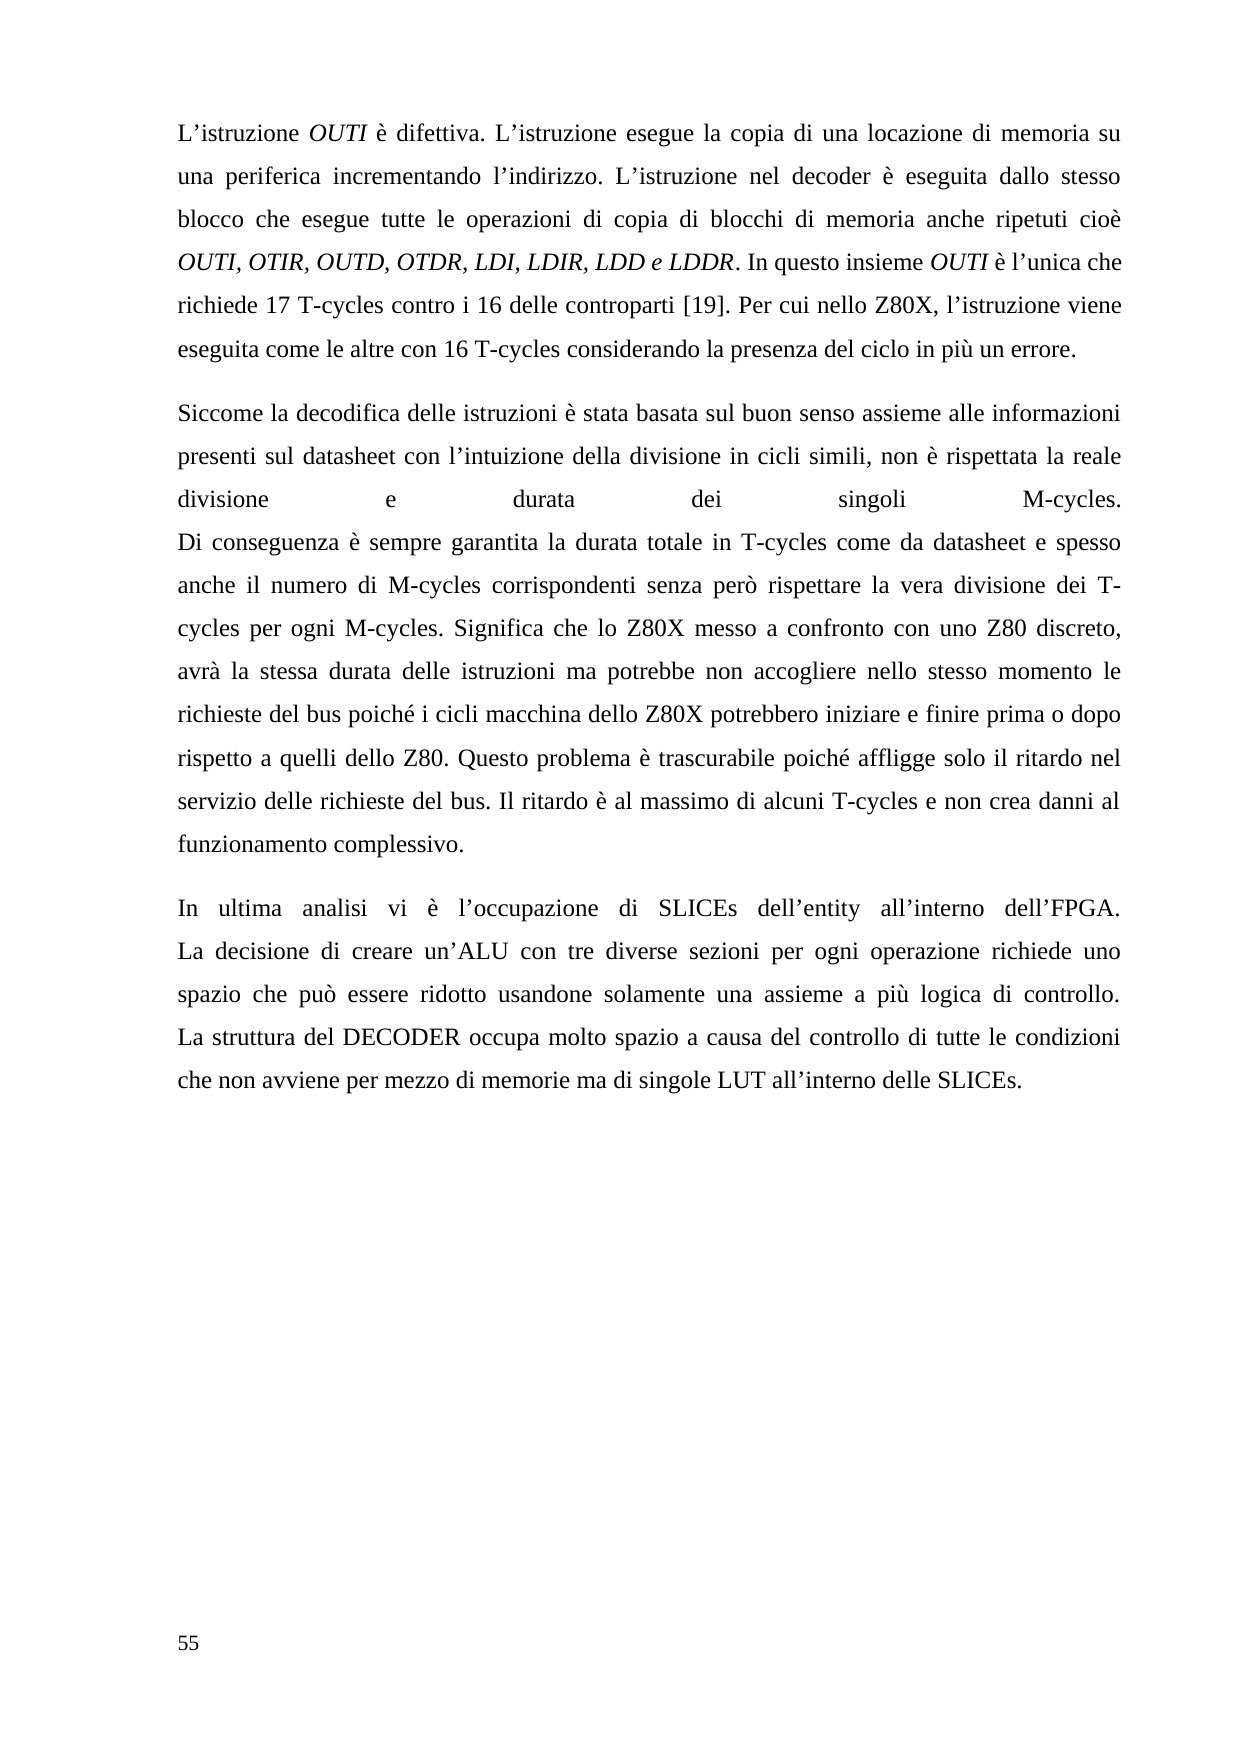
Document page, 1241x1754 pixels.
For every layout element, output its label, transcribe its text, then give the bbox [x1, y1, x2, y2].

text In ultima analisi vi è l’occupazione di SLICEs dell’entity all’interno dell’FPGA. La decisione di creare un’ALU con tre diverse sezioni per ogni operazione richiede uno spazio che può essere ridotto usandone solamente una assieme a più logica di controllo. La struttura del DECODER occupa molto spazio a causa del controllo di tutte le condizioni che non avviene per mezzo di memorie ma di singole LUT all’interno delle SLICEs. [177, 893, 1122, 1094]
text L’istruzione OUTI è difettiva. L’istruzione esegue la copia di una locazione di memoria su una periferica incrementando l’indirizzo. L’istruzione nel decoder è eseguita dallo stesso blocco che esegue tutte le operazioni di copia di blocchi di memoria anche ripetuti cioè OUTI, OTIR, OUTD, OTDR, LDI, LDIR, LDD e LDDR. In questo insieme OUTI è l’unica che richiede 17 T-cycles contro i 16 delle controparti. Per cui nello Z80X, l’istruzione viene eseguita come le altre con 16 T-cycles considerando la presenza del ciclo in più un errore. [177, 118, 1122, 362]
text Siccome la decodifica delle istruzioni è stata basata sul buon senso assieme alle informazioni presenti sul datasheet con l’intuizione della divisione in cicli simili, non è rispettata la reale divisione e durata dei singoli M-cycles. Di conseguenza è sempre garantita la durata totale in T-cycles come da datasheet e spesso anche il numero di M-cycles corrispondenti senza però rispettare la vera divisione dei T-cycles per ogni M-cycles. Significa che lo Z80X messo a confronto con uno Z80 discreto, avrà la stessa durata delle istruzioni ma potrebbe non accogliere nello stesso momento le richieste del bus poiché i cicli macchina dello Z80X potrebbero iniziare e finire prima o dopo rispetto a quelli dello Z80. Questo problema è trascurabile poiché affligge solo il ritardo nel servizio delle richieste del bus. Il ritardo è al massimo di alcuni T-cycles e non crea danni al funzionamento complessivo. [177, 398, 1122, 858]
